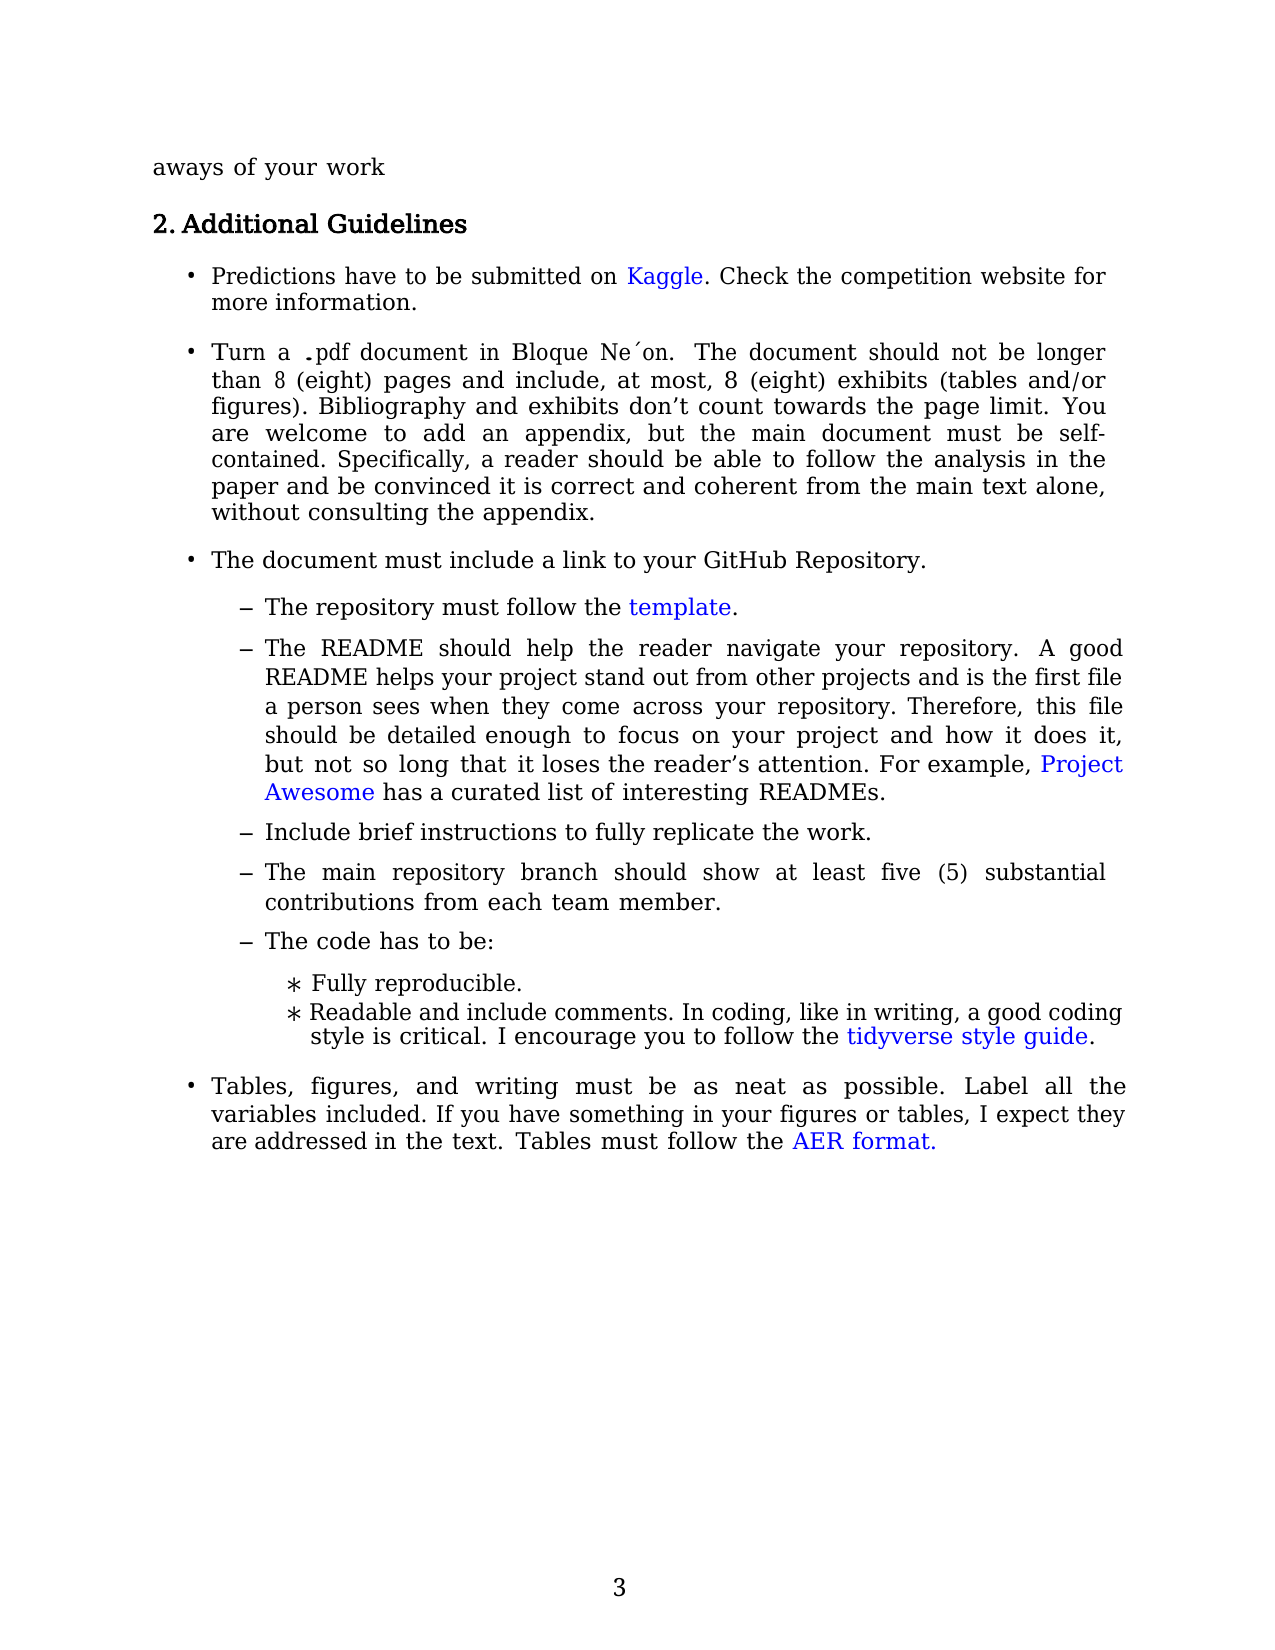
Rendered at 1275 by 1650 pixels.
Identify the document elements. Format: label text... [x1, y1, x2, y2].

list The document must include a link to your GitHub Repository. [186, 542, 1135, 576]
list Predictions have to be submitted on Kaggle. Check the competition website for more information. [186, 261, 1106, 315]
list Include brief instructions to fully replicate the work. [240, 817, 1135, 846]
list The README should help the reader navigate your repository. A good README helps your project stand out from other projects and is the first file a person sees when they come across your repository. Therefore, this file should be detailed enough to focus on your project and how it does it, but not so long that it loses the reader’s attention. For example, Project Awesome has a curated list of interesting READMEs. [240, 633, 1123, 806]
list The repository must follow the template. [240, 592, 1135, 621]
list The main repository branch should show at least five (5) substantial contributions from each team member. [240, 857, 1106, 915]
list The code has to be: [240, 926, 1135, 955]
list Turn a .pdf document in Bloque Ne´on. The document should not be longer than 8 (eight) pages and include, at most, 8 (eight) exhibits (tables and/or figures). Bibliography and exhibits don’t count towards the page limit. You are welcome to add an appendix, but the main document must be self-contained. Specifically, a reader should be able to follow the analysis in the paper and be convinced it is correct and coherent from the main text alone, without consulting the appendix. [186, 334, 1106, 525]
subtitle Additional Guidelines [152, 208, 1135, 238]
text ∗ Fully reproducible. [286, 962, 1135, 999]
text ∗ Readable and include comments. In coding, like in writing, a good coding style is critical. I encourage you to follow the tidyverse style guide. [286, 1001, 1129, 1049]
list Tables, figures, and writing must be as neat as possible. Label all the variables included. If you have something in your figures or tables, I expect they are addressed in the text. Tables must follow the AER format. [186, 1068, 1127, 1154]
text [152, 156, 1106, 180]
